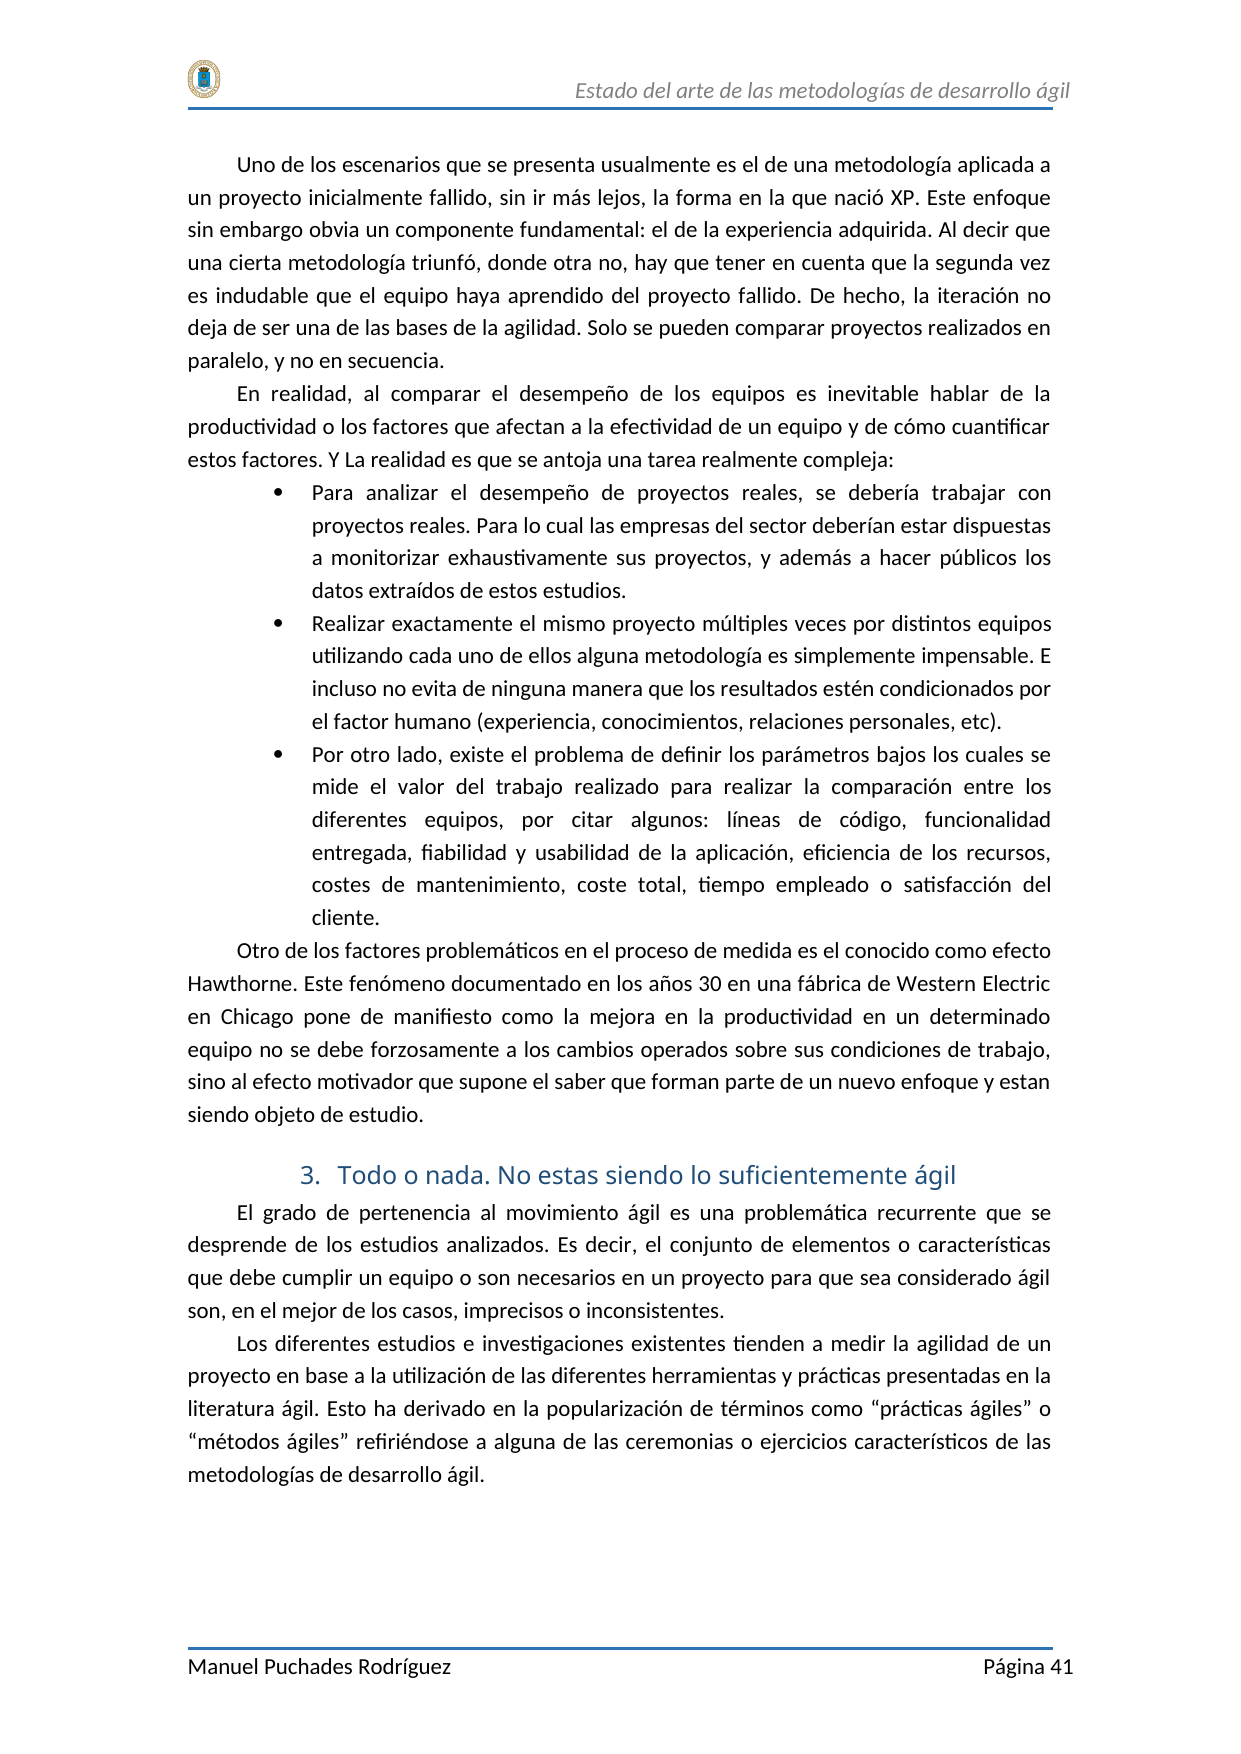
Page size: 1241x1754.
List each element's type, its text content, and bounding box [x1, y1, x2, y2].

list Para analizar el desempeño de proyectos reales, se debería trabajar con proyectos reales. Para lo cual las empresas del sector deberían estar dispuestas a monitorizar exhaustivamente sus proyectos, y además a hacer públicos los datos extraídos de estos estudios. [274, 478, 1053, 604]
list Realizar exactamente el mismo proyecto múltiples veces por distintos equipos utilizando cada uno de ellos alguna metodología es simplemente impensable. E incluso no evita de ninguna manera que los resultados estén condicionados por el factor humano (experiencia, conocimientos, relaciones personales, etc). [274, 609, 1053, 735]
list Por otro lado, existe el problema de definir los parámetros bajos los cuales se mide el valor del trabajo realizado para realizar la comparación entre los diferentes equipos, por citar algunos: líneas de código, funcionalidad entregada, fiabilidad y usabilidad de la aplicación, eficiencia de los recursos, costes de mantenimiento, coste total, tiempo empleado o satisfacción del cliente. [274, 740, 1053, 931]
text Uno de los escenarios que se presenta usualmente es el de una metodología aplicada a un proyecto inicialmente fallido, sin ir más lejos, la forma en la que nació XP. Este enfoque sin embargo obvia un componente fundamental: el de la experiencia adquirida. Al decir que una cierta metodología triunfó, donde otra no, hay que tener en cuenta que la segunda vez es indudable que el equipo haya aprendido del proyecto fallido. De hecho, la iteración no deja de ser una de las bases de la agilidad. Solo se pueden comparar proyectos realizados en paralelo, y no en secuencia. [187, 150, 1053, 374]
subtitle Todo o nada. No estas siendo lo suficientemente ágil [300, 1158, 1053, 1192]
text Otro de los factores problemáticos en el proceso de medida es el conocido como efecto Hawthorne. Este fenómeno documentado en los años 30 en una fábrica de Western Electric en Chicago pone de manifiesto como la mejora en la productividad en un determinado equipo no se debe forzosamente a los cambios operados sobre sus condiciones de trabajo, sino al efecto motivador que supone el saber que forman parte de un nuevo enfoque y estan siendo objeto de estudio. [187, 937, 1053, 1128]
text El grado de pertenencia al movimiento ágil es una problemática recurrente que se desprende de los estudios analizados. Es decir, el conjunto de elementos o características que debe cumplir un equipo o son necesarios en un proyecto para que sea considerado ágil son, en el mejor de los casos, imprecisos o inconsistentes. [187, 1198, 1053, 1324]
text En realidad, al comparar el desempeño de los equipos es inevitable hablar de la productividad o los factores que afectan a la efectividad de un equipo y de cómo cuantificar estos factores. Y La realidad es que se antoja una tarea realmente compleja: [187, 379, 1053, 473]
text Los diferentes estudios e investigaciones existentes tienden a medir la agilidad de un proyecto en base a la utilización de las diferentes herramientas y prácticas presentadas en la literatura ágil. Esto ha derivado en la popularización de términos como “prácticas ágiles” o “métodos ágiles” refiriéndose a alguna de las ceremonias o ejercicios característicos de las metodologías de desarrollo ágil. [187, 1329, 1053, 1488]
picture [187, 59, 221, 99]
